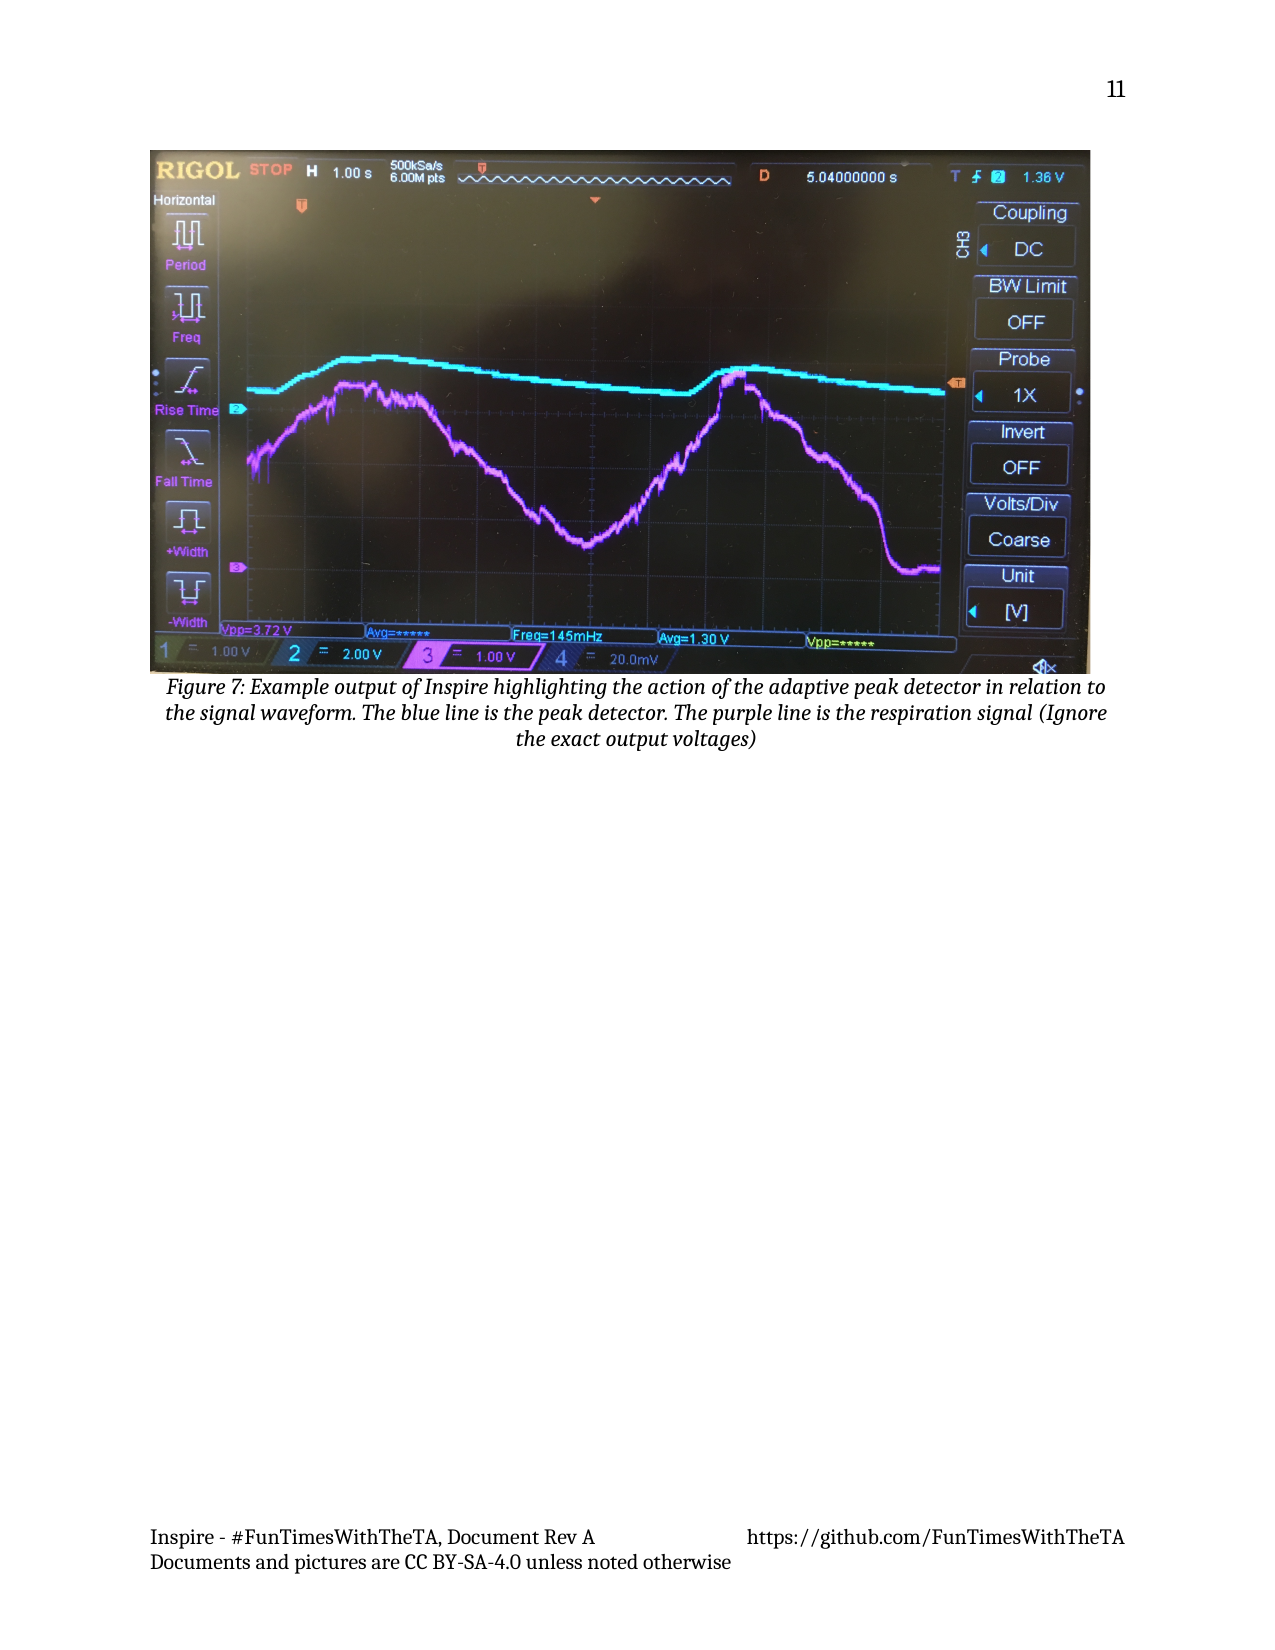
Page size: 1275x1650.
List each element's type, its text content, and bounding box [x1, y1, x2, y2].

picture [150, 150, 1091, 674]
text Figure 7: Example output of Inspire highlighting the action of the adaptive peak detector in relation to the signal waveform. The blue line is the peak detector. The purple line is the respiration signal (Ignore the exact output voltages) [150, 673, 1125, 753]
